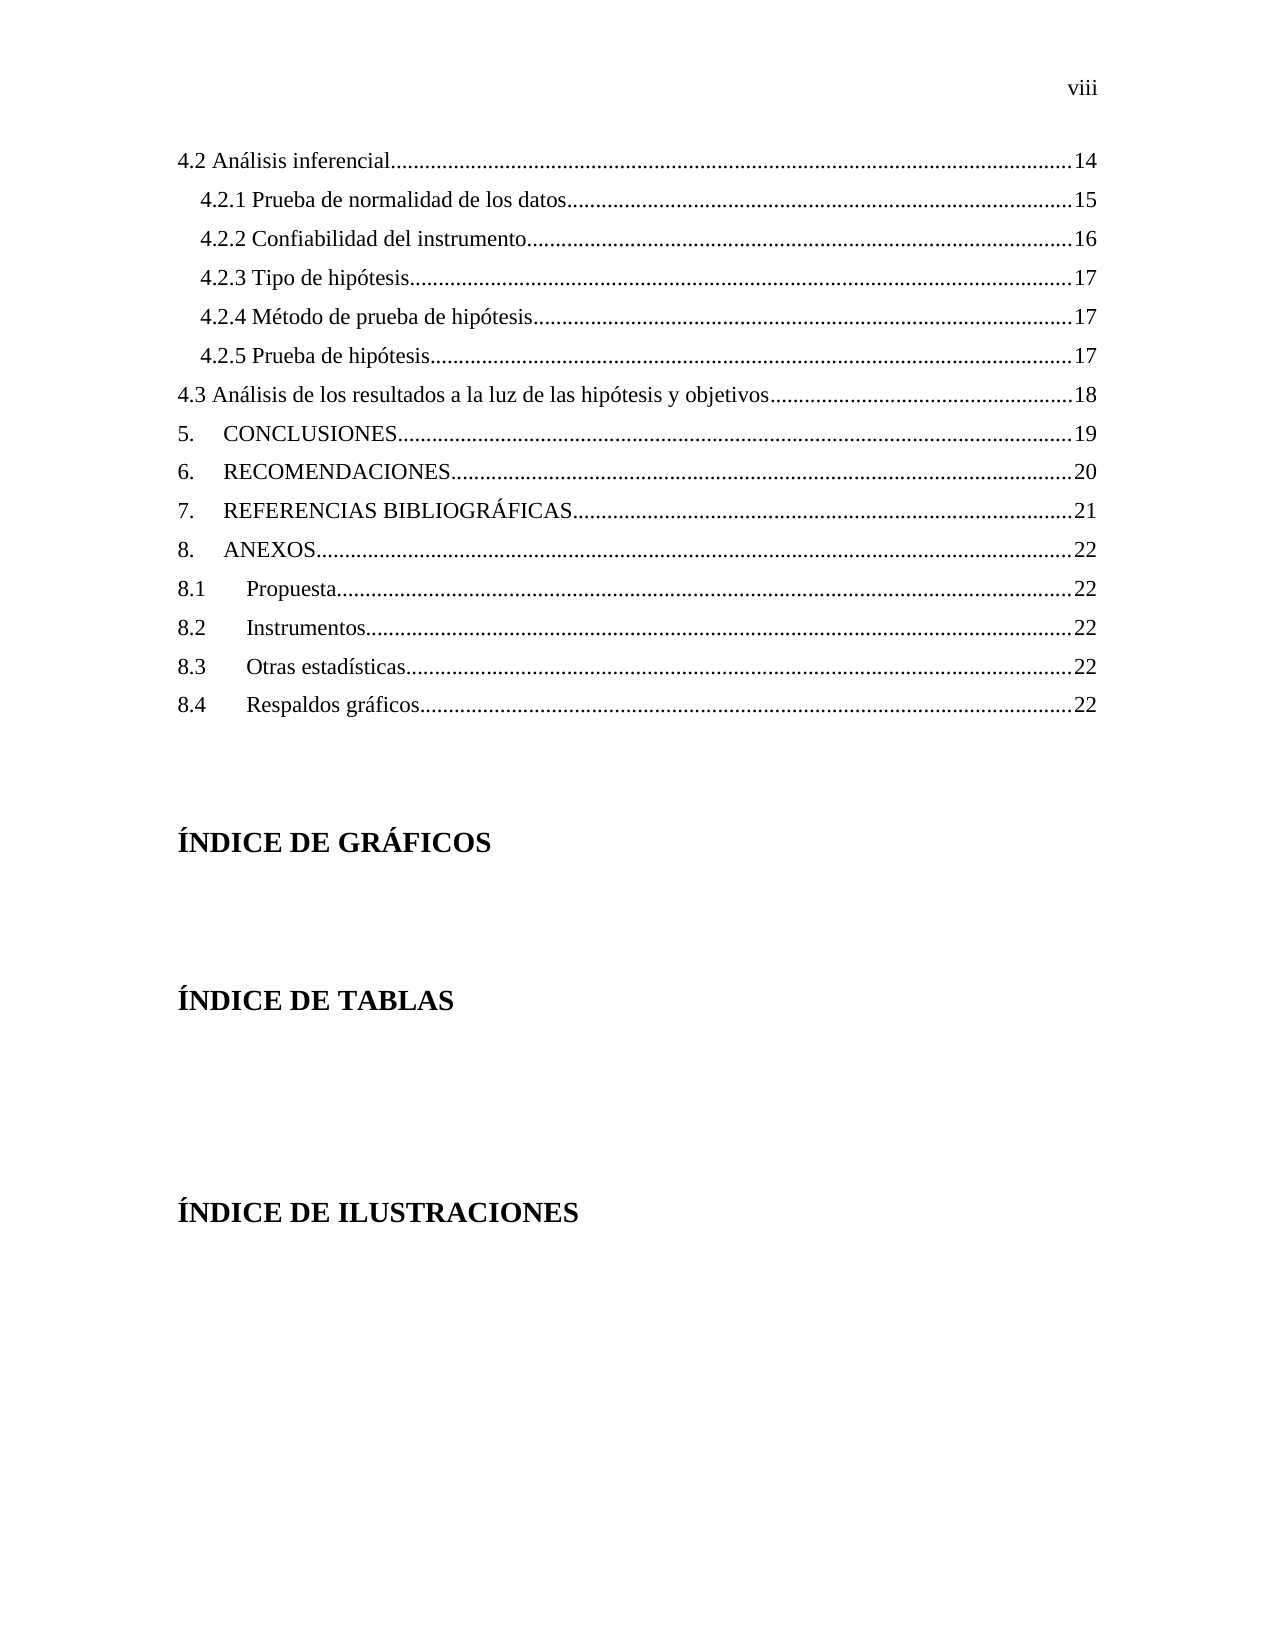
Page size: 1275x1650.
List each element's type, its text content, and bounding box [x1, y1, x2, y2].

text ÍNDICE DE ILUSTRACIONES [177, 1195, 1098, 1228]
text ÍNDICE DE GRÁFICOS [177, 825, 1098, 858]
text ÍNDICE DE TABLAS [177, 983, 1098, 1017]
